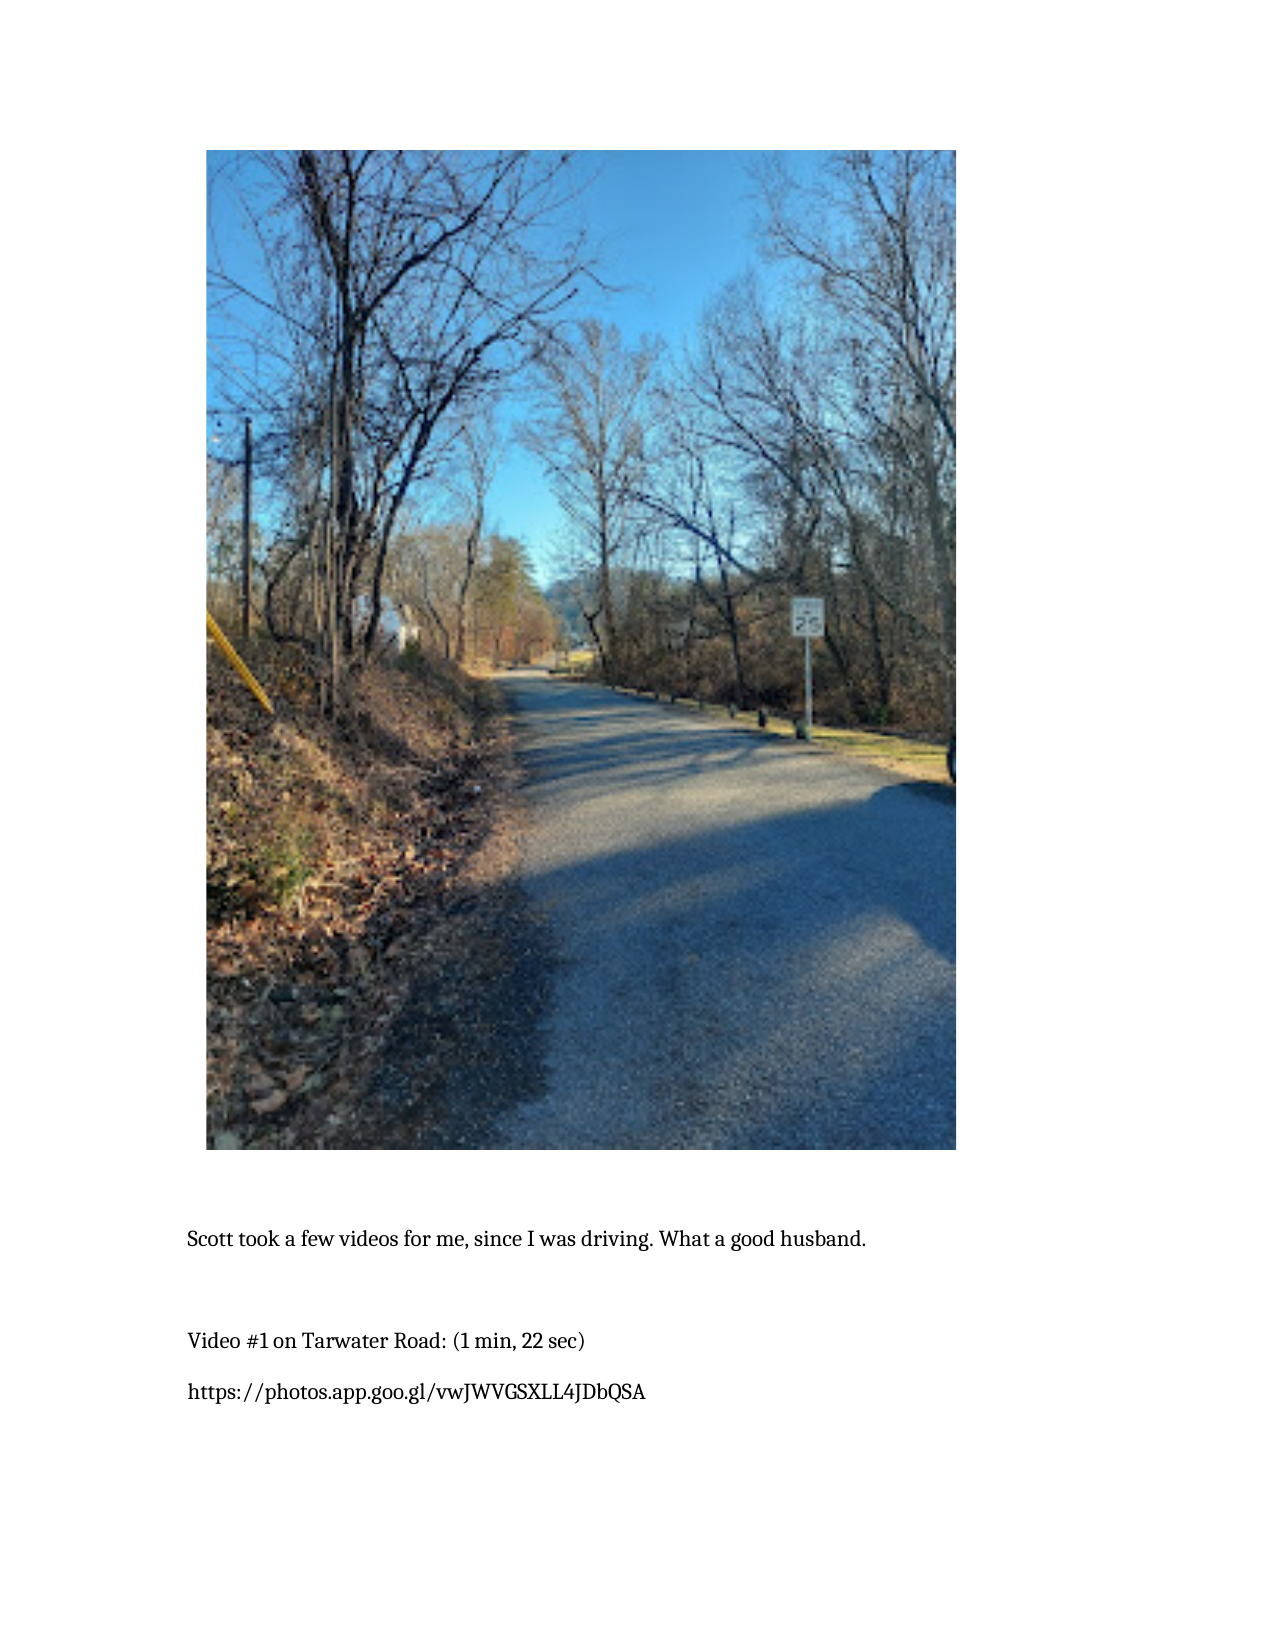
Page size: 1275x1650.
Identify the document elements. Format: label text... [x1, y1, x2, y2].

text Scott took a few videos for me, since I was driving. What a good husband. [187, 1226, 1087, 1252]
text https://photos.app.goo.gl/vwJWVGSXLL4JDbQSA [187, 1379, 1087, 1405]
text Video #1 on Tarwater Road: (1 min, 22 sec) [187, 1328, 1087, 1354]
picture [206, 150, 957, 1150]
